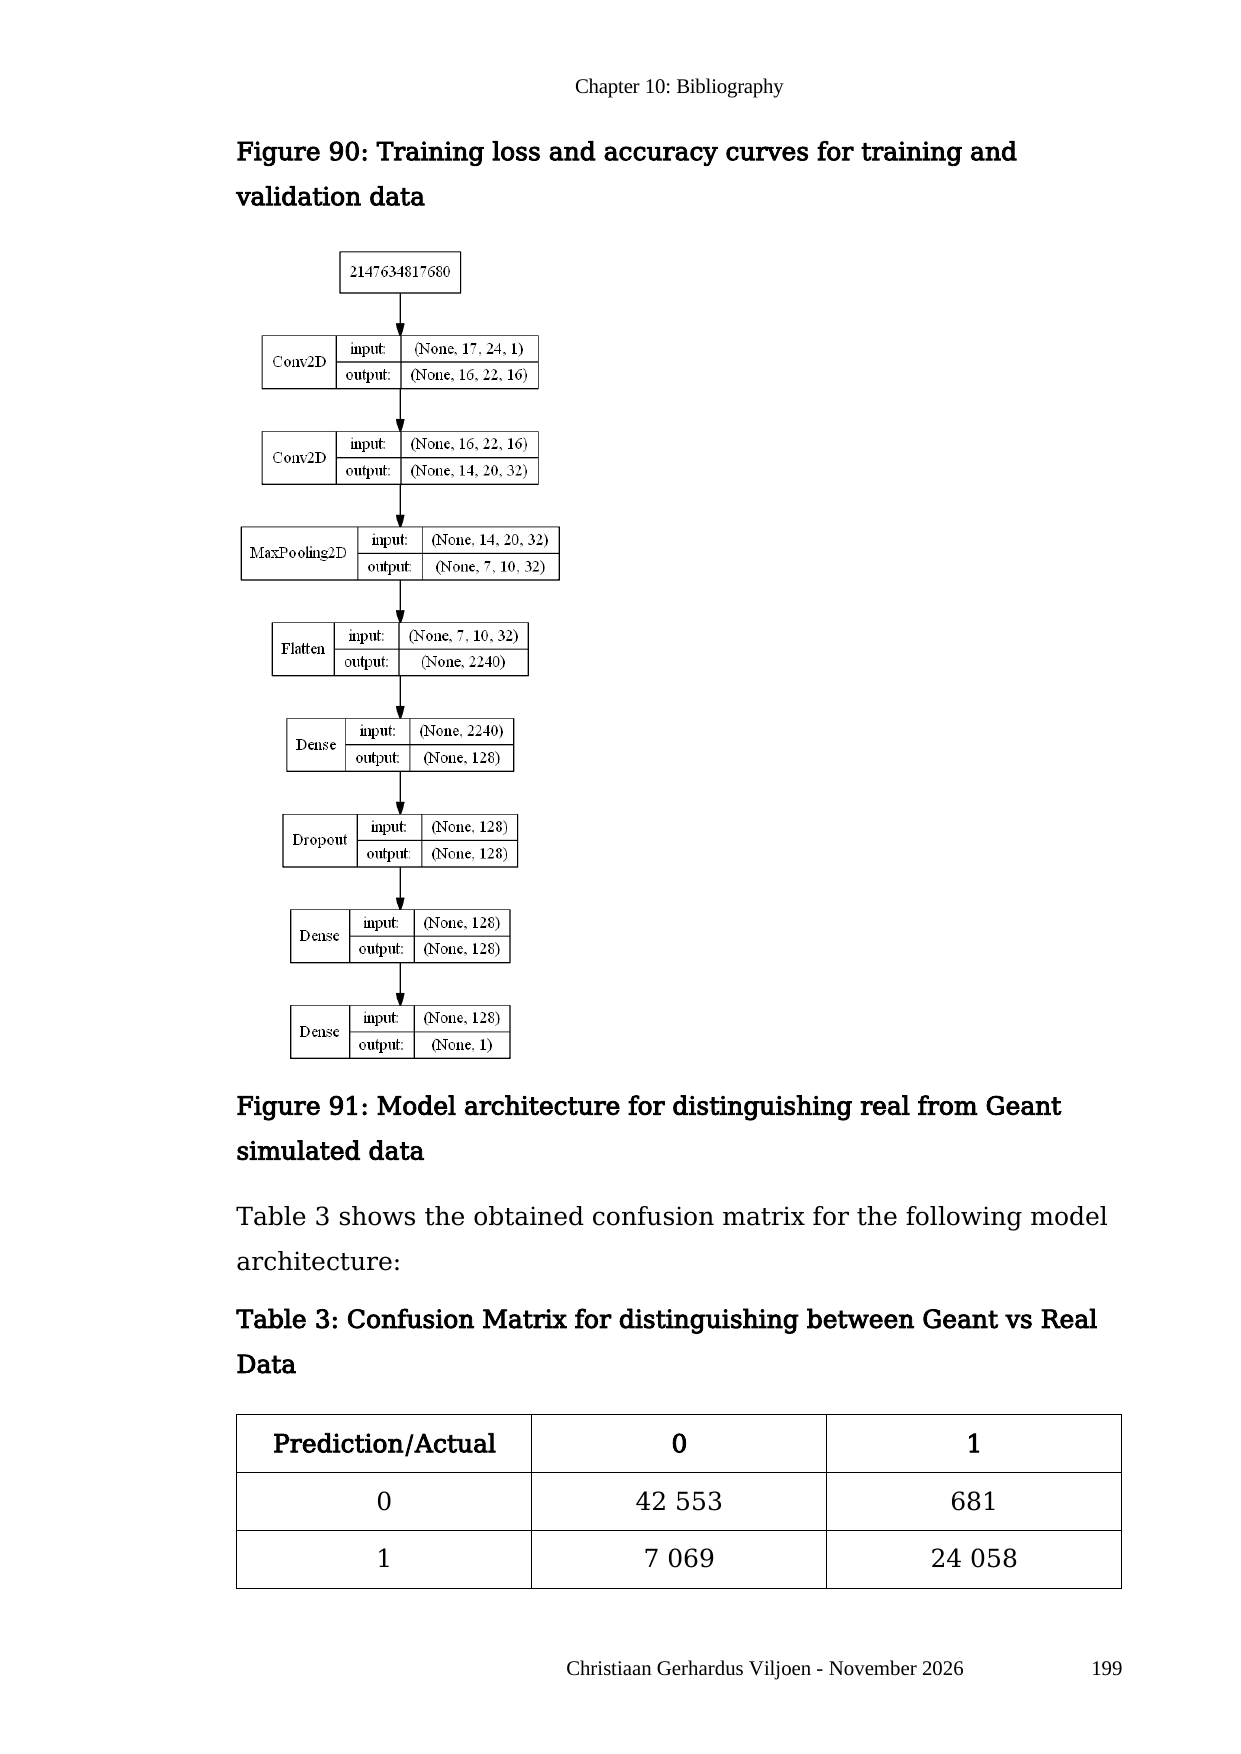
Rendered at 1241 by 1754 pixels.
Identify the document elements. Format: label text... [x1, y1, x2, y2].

table_cell 24 058 [827, 1531, 1121, 1587]
table_header 0 [532, 1415, 826, 1472]
table_cell 0 [237, 1473, 531, 1529]
table_header 1 [827, 1415, 1121, 1472]
table_cell 7 069 [532, 1531, 826, 1587]
picture [236, 246, 564, 1063]
text Table 3: Confusion Matrix for distinguishing between Geant vs Real Data [236, 1303, 1122, 1378]
table_cell 1 [237, 1531, 531, 1587]
text Table 3 shows the obtained confusion matrix for the following model architecture: [236, 1201, 1122, 1276]
table_header Prediction/Actual [237, 1415, 531, 1472]
table_cell 42 553 [532, 1473, 826, 1529]
table_cell 681 [827, 1473, 1121, 1529]
